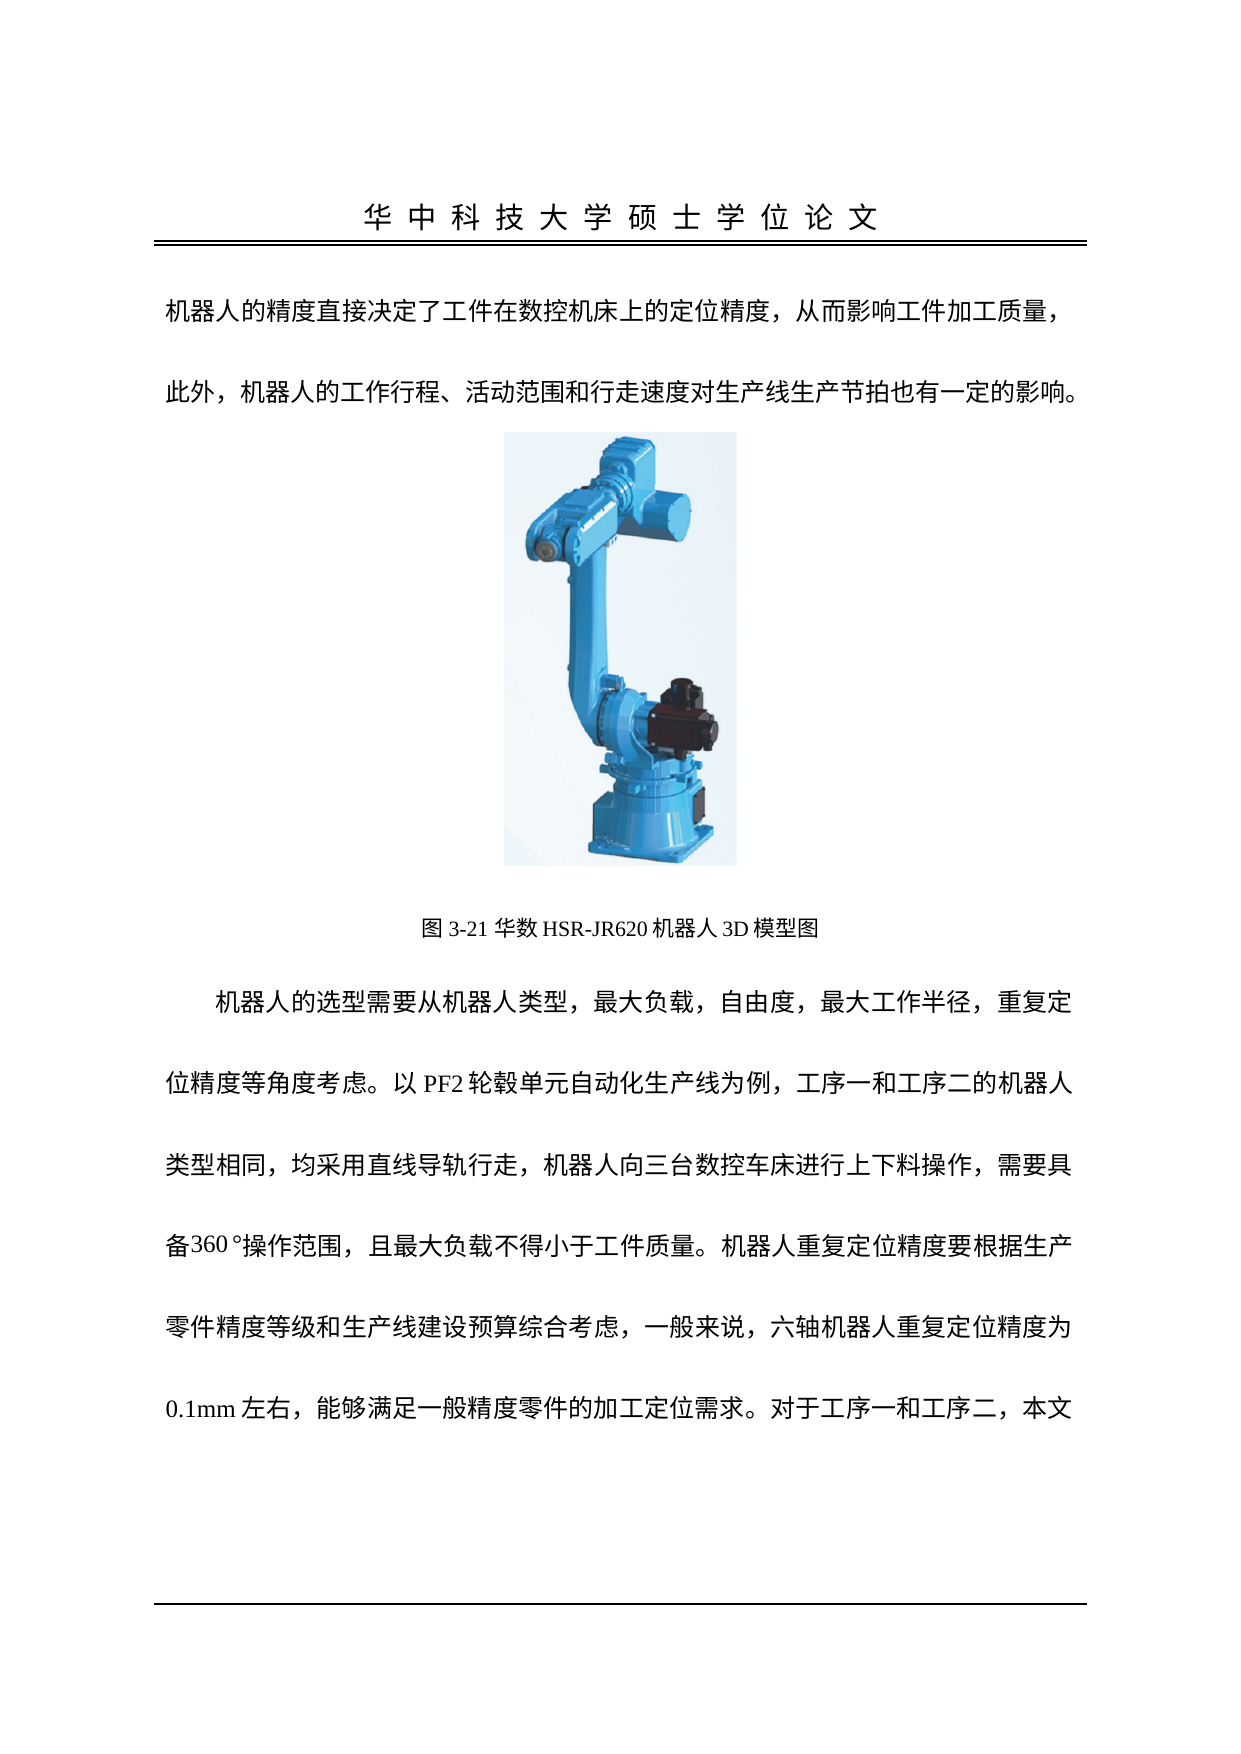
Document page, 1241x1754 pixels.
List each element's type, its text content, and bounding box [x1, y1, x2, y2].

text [165, 968, 1075, 1439]
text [165, 277, 1075, 423]
picture [503, 432, 737, 866]
